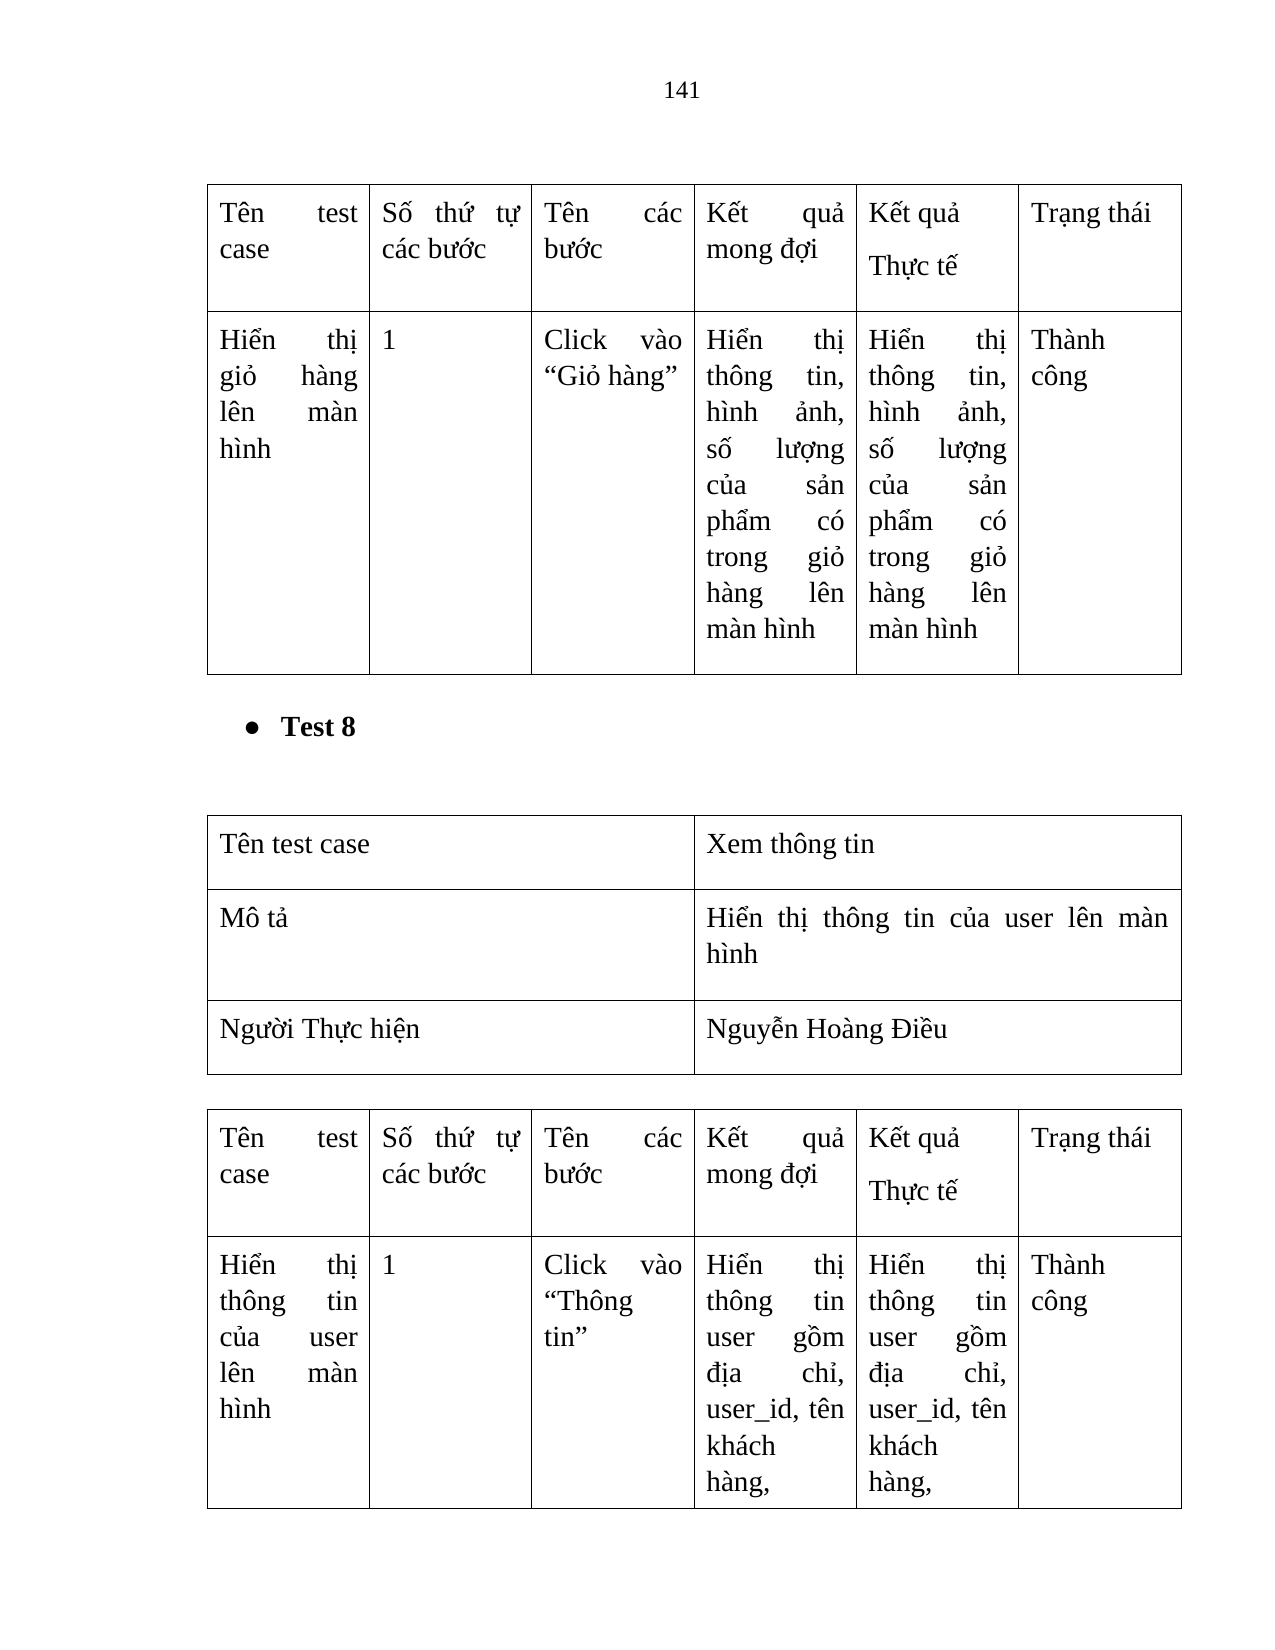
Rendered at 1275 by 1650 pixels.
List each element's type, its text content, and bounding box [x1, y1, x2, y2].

list Test 8 [243, 709, 1157, 742]
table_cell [208, 1237, 369, 1508]
table_header Trạng thái [1019, 1110, 1181, 1236]
table_cell Hiển thị thông tin, hình ảnh, số lượng của sản phẩm có trong giỏ hàng lên màn hình [695, 312, 856, 674]
table_cell Thành công [1019, 312, 1181, 674]
table_header Trạng thái [1019, 185, 1181, 311]
table_header Tên test case [208, 1110, 369, 1236]
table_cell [695, 1237, 856, 1508]
table_cell Người Thực hiện [208, 1001, 694, 1074]
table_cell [532, 1237, 694, 1508]
table_cell Nguyễn Hoàng Điều [695, 1001, 1181, 1074]
table_header Tên test case [208, 185, 369, 311]
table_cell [857, 1237, 1018, 1508]
table_header Tên các bước [532, 185, 694, 311]
table_header Xem thông tin [695, 816, 1181, 889]
table_cell 1 [370, 312, 531, 674]
table_cell Hiển thị giỏ hàng lên màn hình [208, 312, 369, 674]
table_cell Hiển thị thông tin, hình ảnh, số lượng của sản phẩm có trong giỏ hàng lên màn hình [857, 312, 1018, 674]
table_cell Hiển thị thông tin của user lên màn hình [695, 890, 1181, 999]
table_header Kết quả Thực tế [857, 1110, 1018, 1236]
table_header Kết quả mong đợi [695, 1110, 856, 1236]
table_cell Mô tả [208, 890, 694, 999]
table_cell 1 [370, 1237, 531, 1508]
table_header Số thứ tự các bước [370, 1110, 531, 1236]
table_header Số thứ tự các bước [370, 185, 531, 311]
table_cell Click vào “Giỏ hàng” [532, 312, 694, 674]
table_header Kết quả Thực tế [857, 185, 1018, 311]
table_cell Thành công [1019, 1237, 1181, 1508]
table_header Tên các bước [532, 1110, 694, 1236]
table_header Tên test case [208, 816, 694, 889]
table_header Kết quả mong đợi [695, 185, 856, 311]
